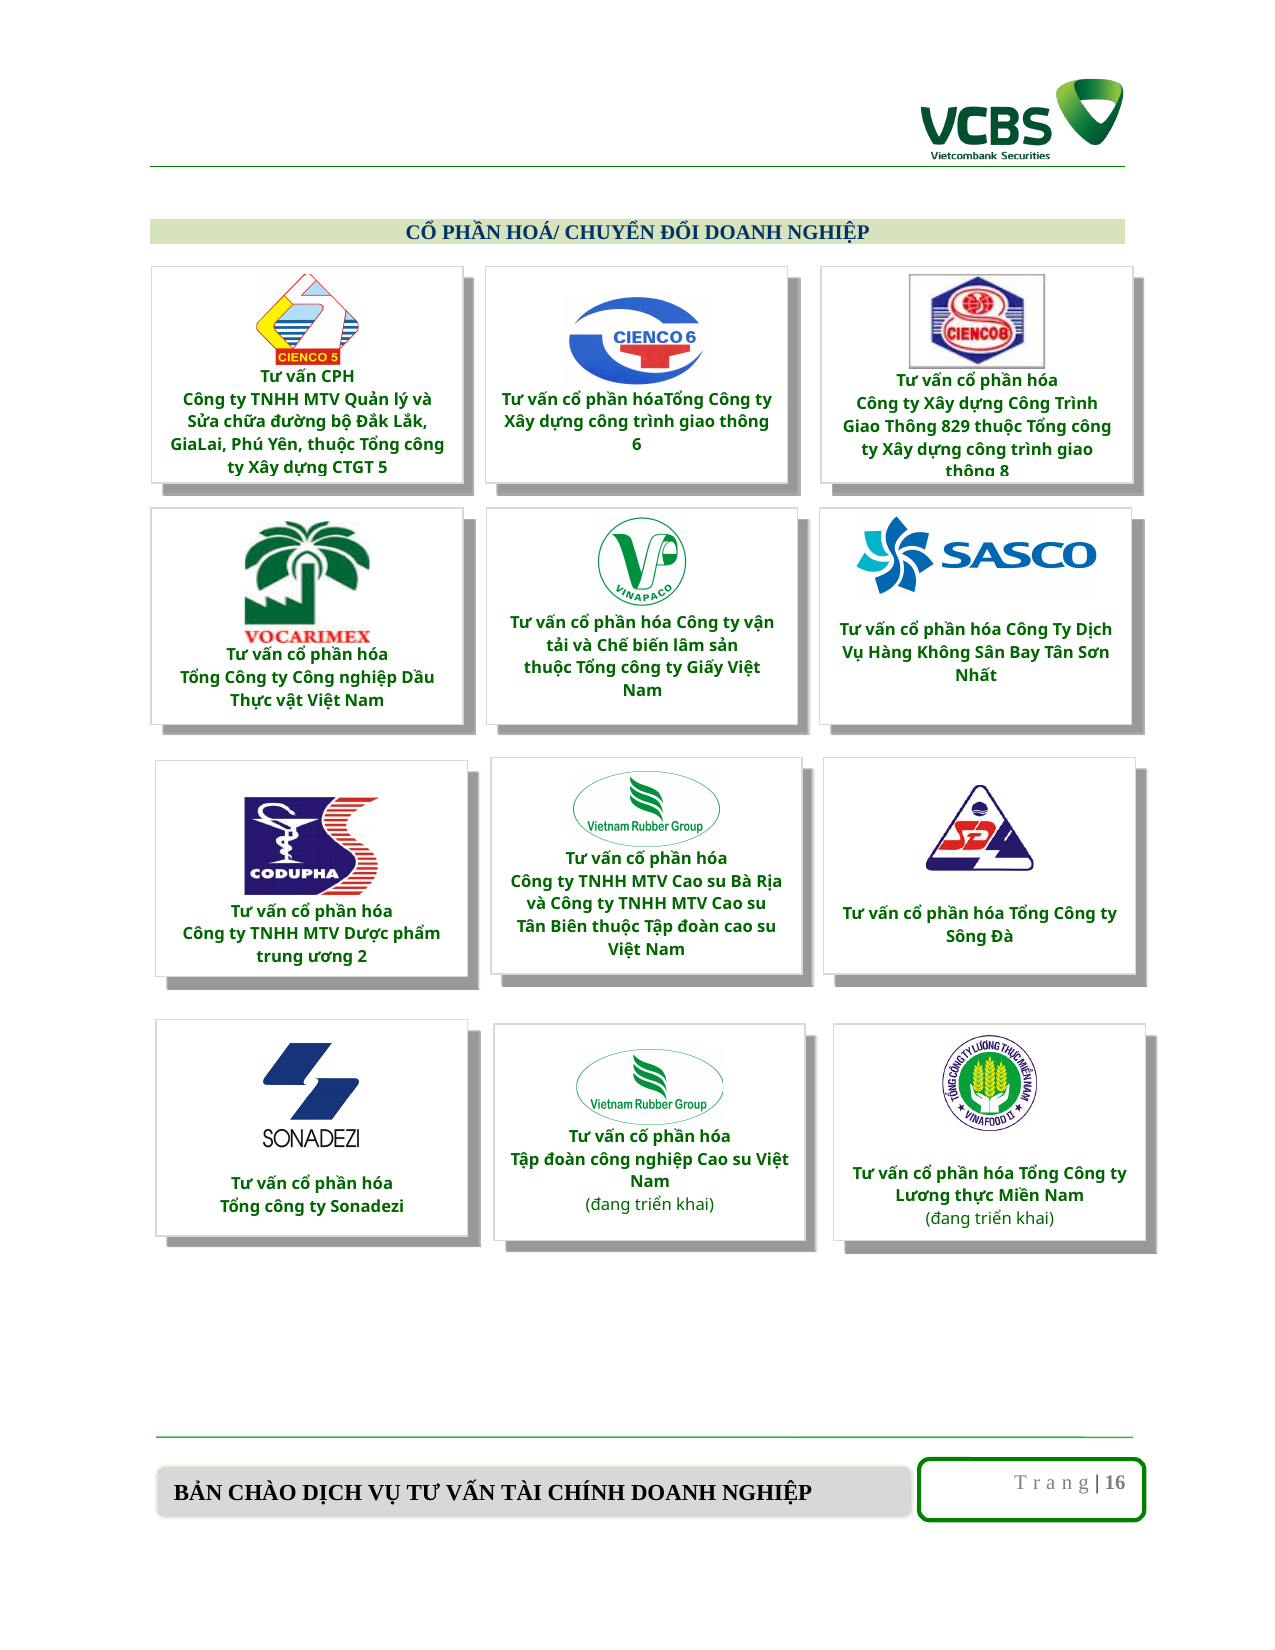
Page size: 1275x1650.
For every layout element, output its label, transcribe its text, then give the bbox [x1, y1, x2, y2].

picture [573, 771, 720, 847]
picture [925, 785, 1034, 871]
picture [244, 521, 371, 643]
picture [594, 515, 690, 611]
picture [244, 797, 379, 895]
picture [918, 75, 1125, 164]
text CỔ PHẦN HOÁ/ CHUYỂN ĐỔI DOANH NGHIỆP [150, 219, 1125, 244]
picture [908, 274, 1046, 369]
picture [576, 1049, 724, 1125]
picture [256, 1038, 368, 1149]
picture [563, 294, 710, 388]
picture [256, 274, 359, 365]
picture [942, 1035, 1037, 1131]
picture [854, 515, 1098, 596]
